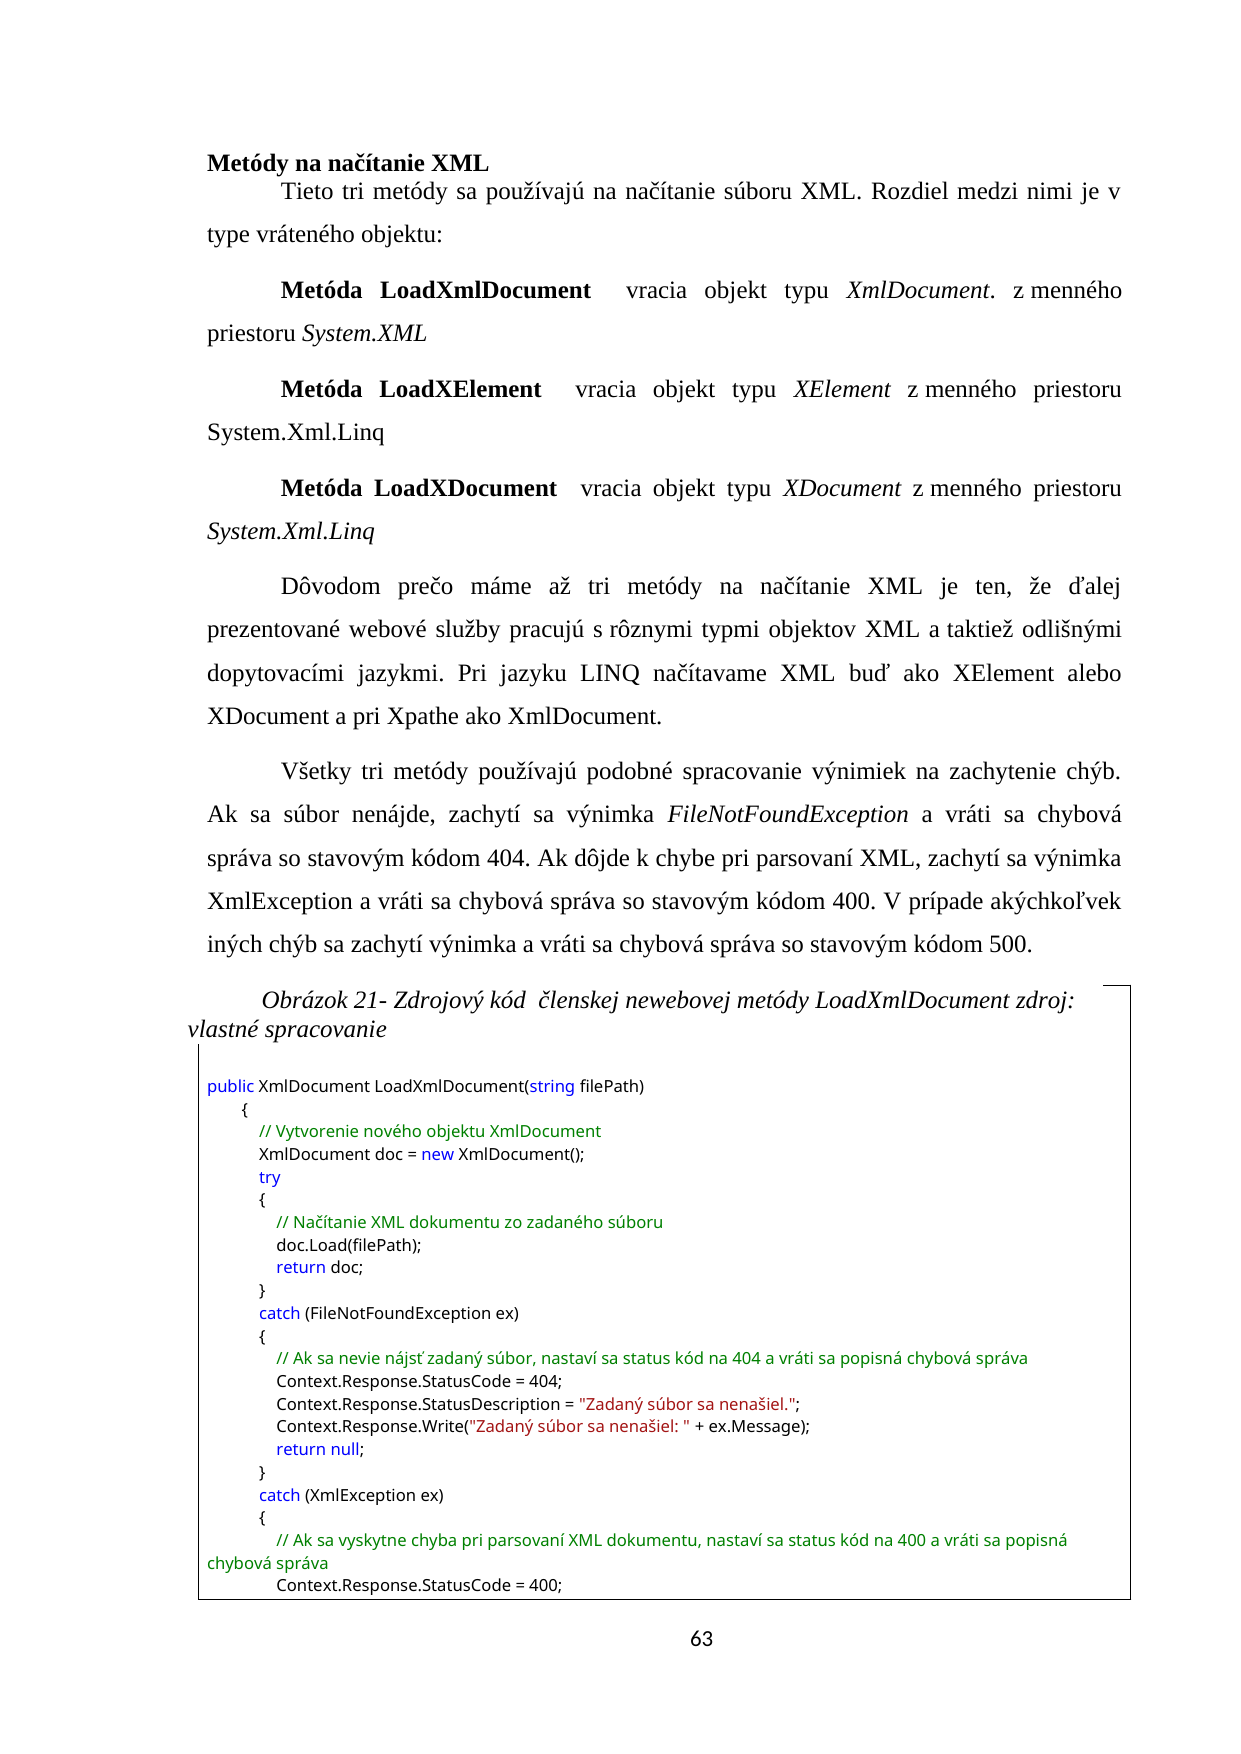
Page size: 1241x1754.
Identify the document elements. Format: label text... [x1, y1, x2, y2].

text Dôvodom prečo máme až tri metódy na načítanie XML je ten, že ďalej prezentované webové služby pracujú s rôznymi typmi objektov XML a taktiež odlišnými dopytovacími jazykmi. Pri jazyku LINQ načítavame XML buď ako XElement alebo XDocument a pri Xpathe ako XmlDocument. [207, 571, 1122, 729]
text catch (FileNotFoundException ex) [207, 1302, 1122, 1324]
text Metóda LoadXElement vracia objekt typu XElement z menného priestoru System.Xml.Linq [207, 374, 1122, 446]
text Metóda LoadXDocument vracia objekt typu XDocument z menného priestoru System.Xml.Linq [207, 473, 1122, 544]
text catch (XmlException ex) [207, 1483, 1122, 1506]
text Context.Response.StatusCode = 404; [207, 1370, 1122, 1392]
text return null; [207, 1438, 1122, 1461]
text try [207, 1165, 1122, 1188]
text Context.Response.Write("Zadaný súbor sa nenašiel: " + ex.Message); [207, 1415, 1122, 1438]
text Metóda LoadXmlDocument vracia objekt typu XmlDocument. z menného priestoru System.XML [207, 275, 1122, 347]
text } [207, 1461, 1122, 1483]
text XmlDocument doc = new XmlDocument(); [207, 1143, 1122, 1165]
text Context.Response.StatusCode = 400; [199, 1571, 1130, 1599]
text Metódy na načítanie XML [207, 148, 1122, 176]
text // Načítanie XML dokumentu zo zadaného súboru [207, 1211, 1122, 1233]
text Tieto tri metódy sa používajú na načítanie súboru XML. Rozdiel medzi nimi je v type vráteného objektu: [207, 176, 1122, 248]
text { [207, 1506, 1122, 1529]
text doc.Load(filePath); [207, 1233, 1122, 1256]
text { [207, 1097, 1122, 1120]
text // Vytvorenie nového objektu XmlDocument [207, 1120, 1122, 1143]
text { [207, 1324, 1122, 1347]
text // Ak sa nevie nájsť zadaný súbor, nastaví sa status kód na 404 a vráti sa popisná chybová správa [207, 1347, 1122, 1370]
text // Ak sa vyskytne chyba pri parsovaní XML dokumentu, nastaví sa status kód na 400 a vráti sa popisná chybová správa [207, 1529, 1122, 1571]
text public XmlDocument LoadXmlDocument(string filePath) [199, 986, 1130, 1097]
text { [207, 1188, 1122, 1211]
text Všetky tri metódy používajú podobné spracovanie výnimiek na zachytenie chýb. Ak sa súbor nenájde, zachytí sa výnimka FileNotFoundException a vráti sa chybová správa so stavovým kódom 404. Ak dôjde k chybe pri parsovaní XML, zachytí sa výnimka XmlException a vráti sa chybová správa so stavovým kódom 400. V prípade akýchkoľvek iných chýb sa zachytí výnimka a vráti sa chybová správa so stavovým kódom 500. [207, 756, 1122, 958]
text } [207, 1279, 1122, 1302]
text Context.Response.StatusDescription = "Zadaný súbor sa nenašiel."; [207, 1392, 1122, 1415]
text return doc; [207, 1256, 1122, 1279]
